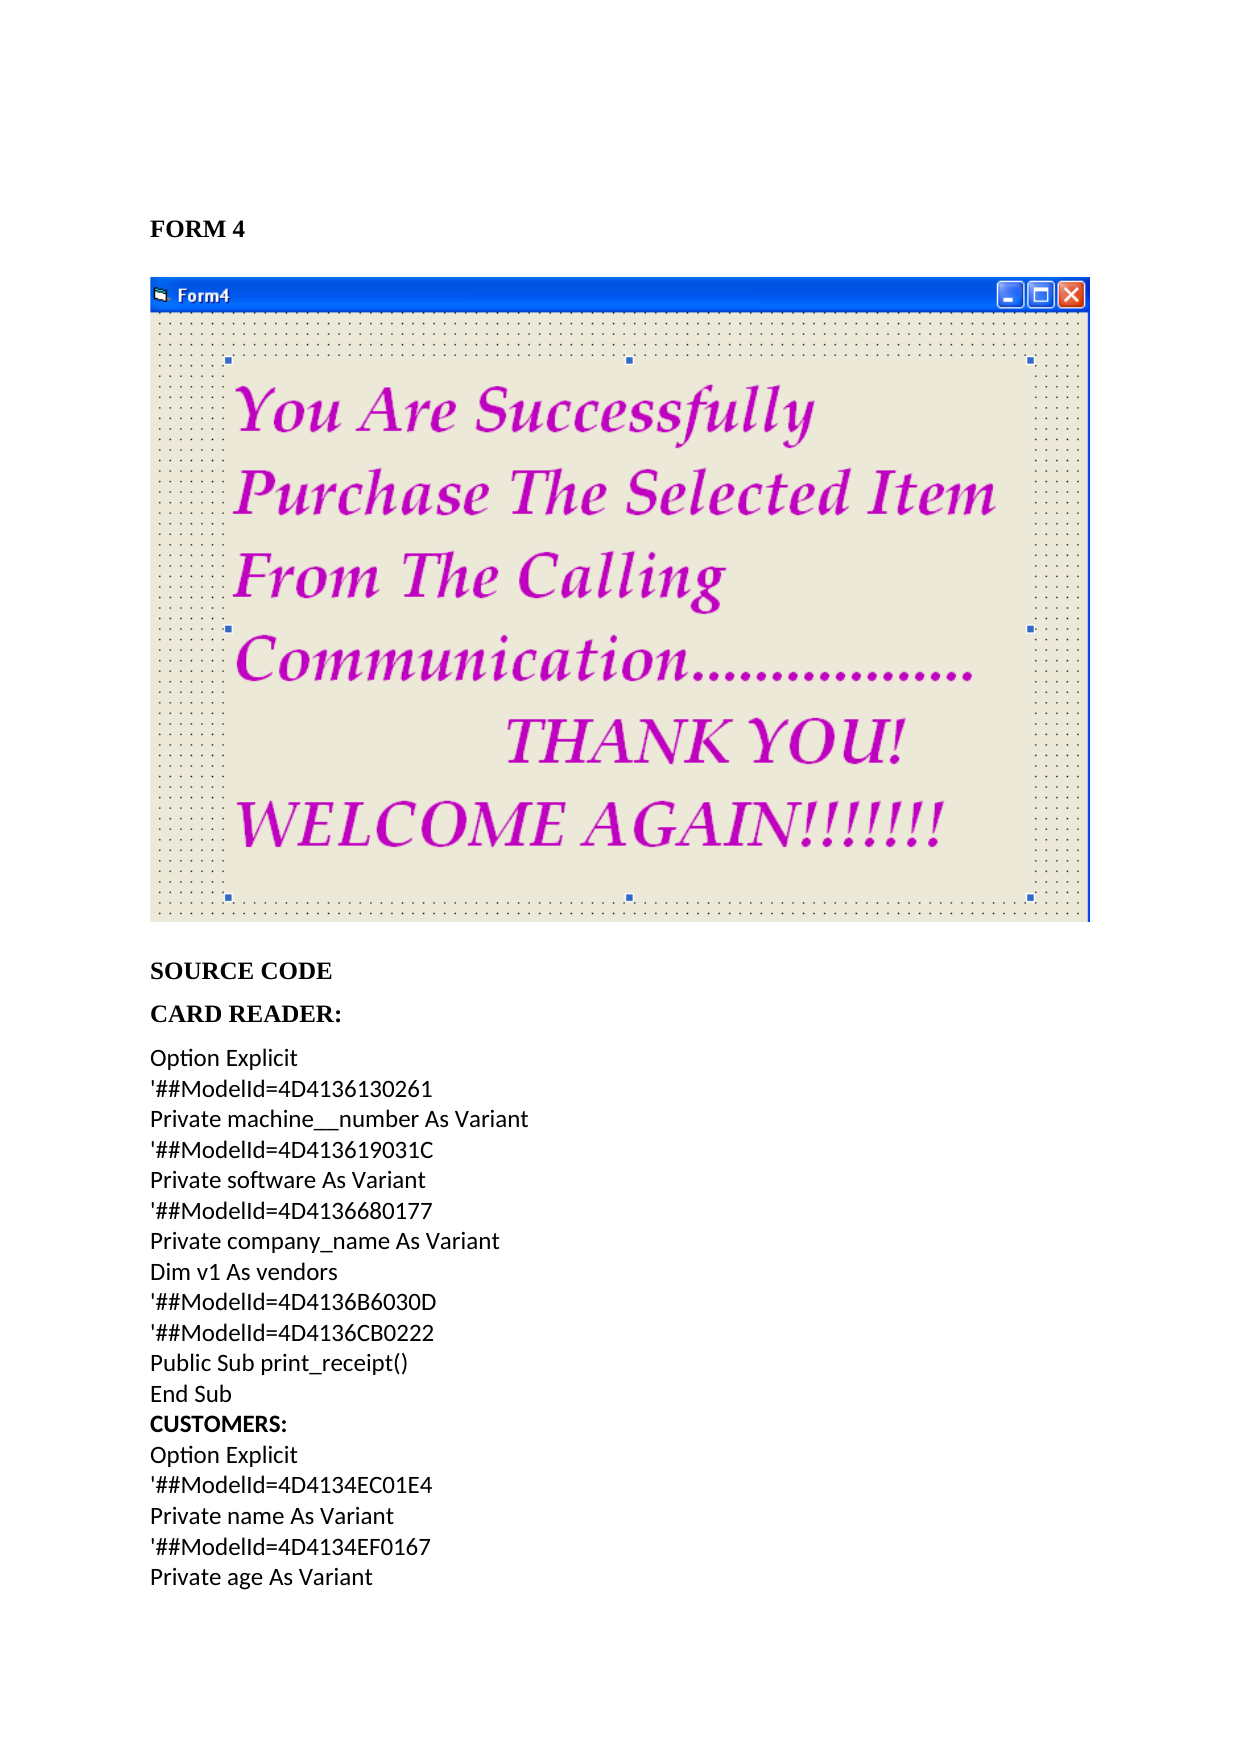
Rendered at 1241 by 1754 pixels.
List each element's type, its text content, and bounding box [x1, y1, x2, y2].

text SOURCE CODE [150, 956, 1090, 985]
text End Sub [150, 1378, 1090, 1408]
text CUSTOMERS: [150, 1408, 1090, 1439]
text Private machine__number As Variant [150, 1103, 1090, 1134]
text Private company_name As Variant [150, 1225, 1090, 1256]
text Dim v1 As vendors [150, 1256, 1090, 1286]
text Private software As Variant [150, 1164, 1090, 1195]
text '##ModelId=4D4134EF0167 [150, 1531, 1090, 1561]
text '##ModelId=4D4136680177 [150, 1195, 1090, 1225]
text Option Explicit [150, 1439, 1090, 1469]
text Public Sub print_receipt() [150, 1347, 1090, 1378]
text CARD READER: [150, 999, 1090, 1028]
text '##ModelId=4D4136B6030D [150, 1286, 1090, 1317]
text '##ModelId=4D413619031C [150, 1134, 1090, 1164]
text Option Explicit [150, 1042, 1090, 1073]
text Private age As Variant [150, 1561, 1090, 1592]
text Private name As Variant [150, 1500, 1090, 1531]
text '##ModelId=4D4134EC01E4 [150, 1469, 1090, 1500]
text '##ModelId=4D4136CB0222 [150, 1317, 1090, 1347]
text '##ModelId=4D4136130261 [150, 1073, 1090, 1103]
text FORM 4 [150, 214, 1090, 243]
